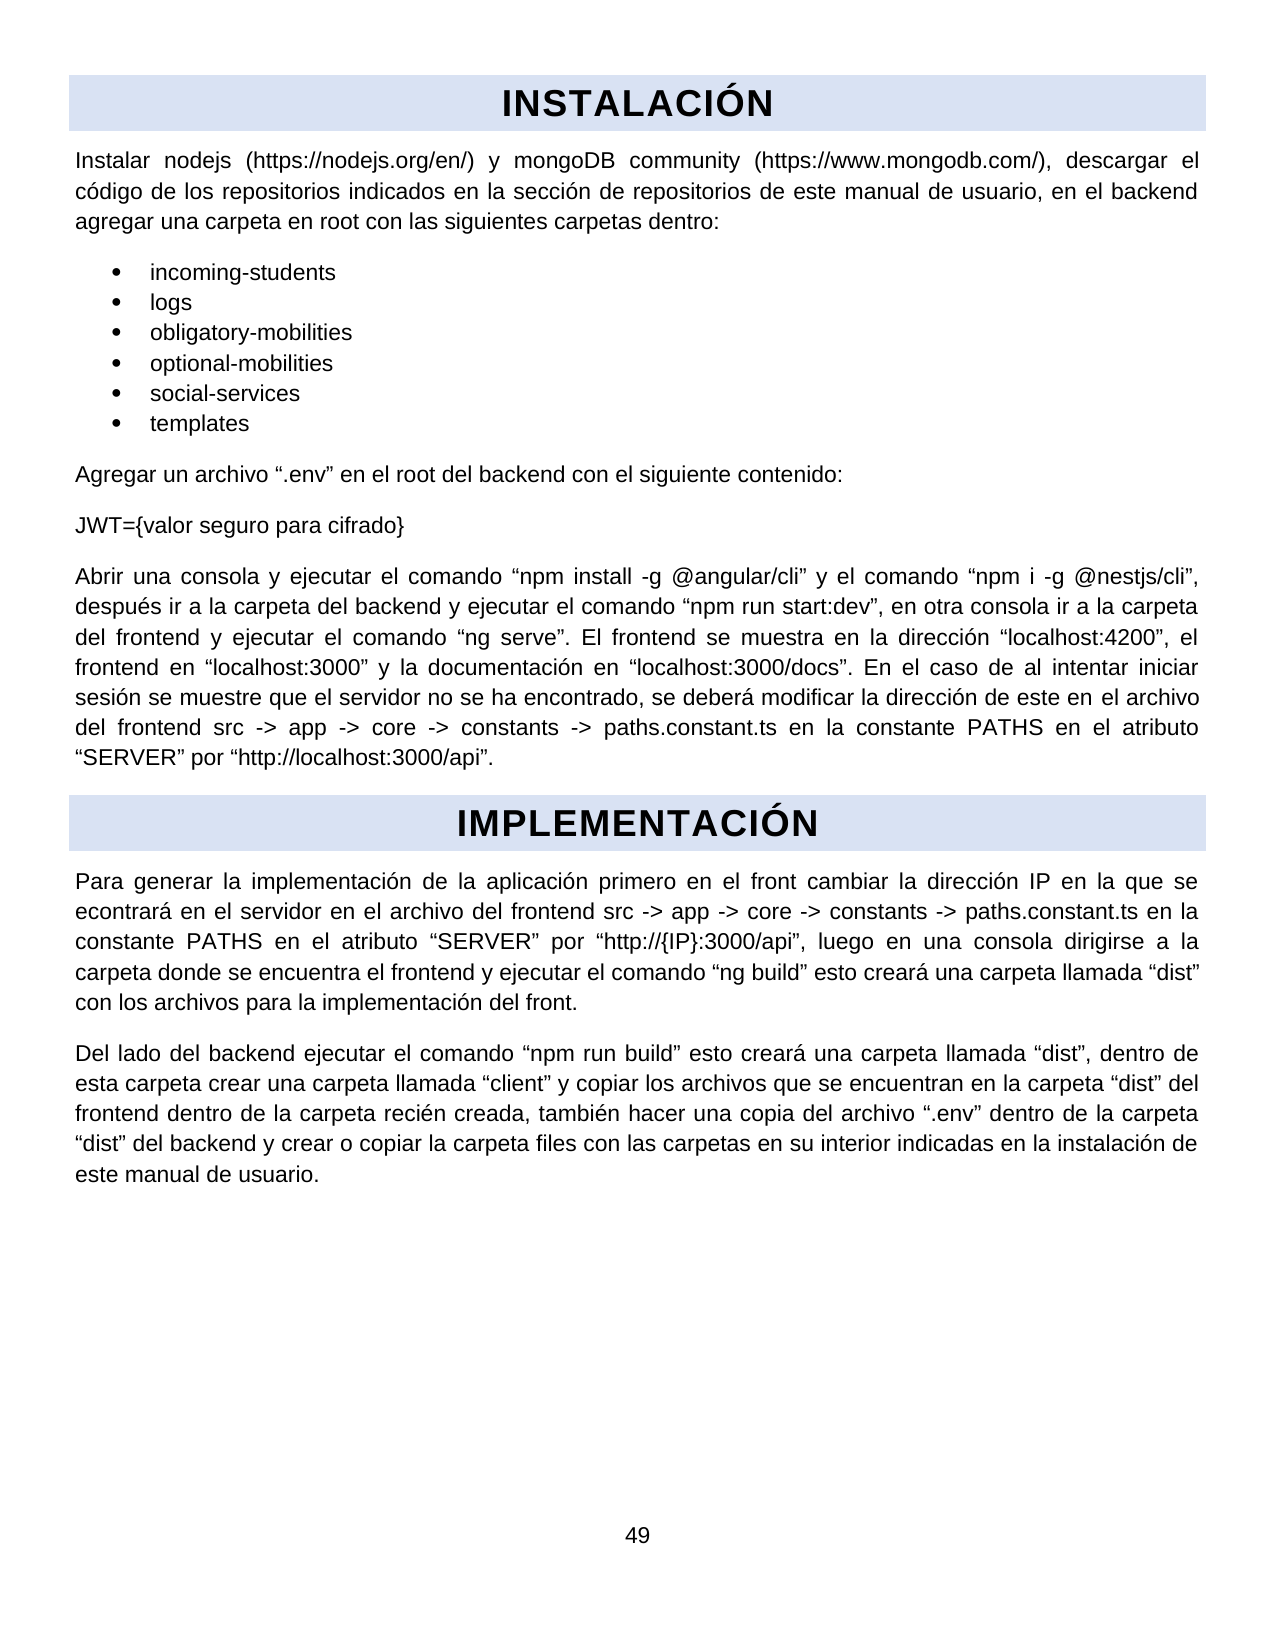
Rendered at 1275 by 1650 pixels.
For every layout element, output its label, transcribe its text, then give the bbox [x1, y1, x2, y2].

text Para generar la implementación de la aplicación primero en el front cambiar la dirección IP en la que se econtrará en el servidor en el archivo del frontend src -> app -> core -> constants -> paths.constant.ts en la constante PATHS en el atributo “SERVER” por “http://{IP}:3000/api”, luego en una consola dirigirse a la carpeta donde se encuentra el frontend y ejecutar el comando “ng build” esto creará una carpeta llamada “dist” con los archivos para la implementación del front. [75, 868, 1200, 1015]
text JWT={valor seguro para cifrado} [75, 512, 1200, 538]
text Del lado del backend ejecutar el comando “npm run build” esto creará una carpeta llamada “dist”, dentro de esta carpeta crear una carpeta llamada “client” y copiar los archivos que se encuentran en la carpeta “dist” del frontend dentro de la carpeta recién creada, también hacer una copia del archivo “.env” dentro de la carpeta “dist” del backend y crear o copiar la carpeta files con las carpetas en su interior indicadas en la instalación de este manual de usuario. [75, 1040, 1200, 1187]
list logs [112, 289, 1200, 316]
list social-services [112, 380, 1200, 406]
list obligatory-mobilities [112, 319, 1200, 346]
text Abrir una consola y ejecutar el comando “npm install -g @angular/cli” y el comando “npm i -g @nestjs/cli”, después ir a la carpeta del backend y ejecutar el comando “npm run start:dev”, en otra consola ir a la carpeta del frontend y ejecutar el comando “ng serve”. El frontend se muestra en la dirección “localhost:4200”, el frontend en “localhost:3000” y la documentación en “localhost:3000/docs”. En el caso de al intentar iniciar sesión se muestre que el servidor no se ha encontrado, se deberá modificar la dirección de este en el archivo del frontend src -> app -> core -> constants -> paths.constant.ts en la constante PATHS en el atributo “SERVER” por “http://localhost:3000/api”. [75, 563, 1200, 771]
list incoming-students [112, 259, 1200, 285]
text Agregar un archivo “.env” en el root del backend con el siguiente contenido: [75, 461, 1200, 487]
list optional-mobilities [112, 349, 1200, 376]
text Instalar nodejs (https://nodejs.org/en/) y mongoDB community (https://www.mongodb.com/), descargar el código de los repositorios indicados en la sección de repositorios de este manual de usuario, en el backend agregar una carpeta en root con las siguientes carpetas dentro: [75, 147, 1200, 234]
subtitle Implementación [75, 802, 1200, 845]
subtitle Instalación [75, 81, 1200, 124]
list templates [112, 410, 1200, 436]
